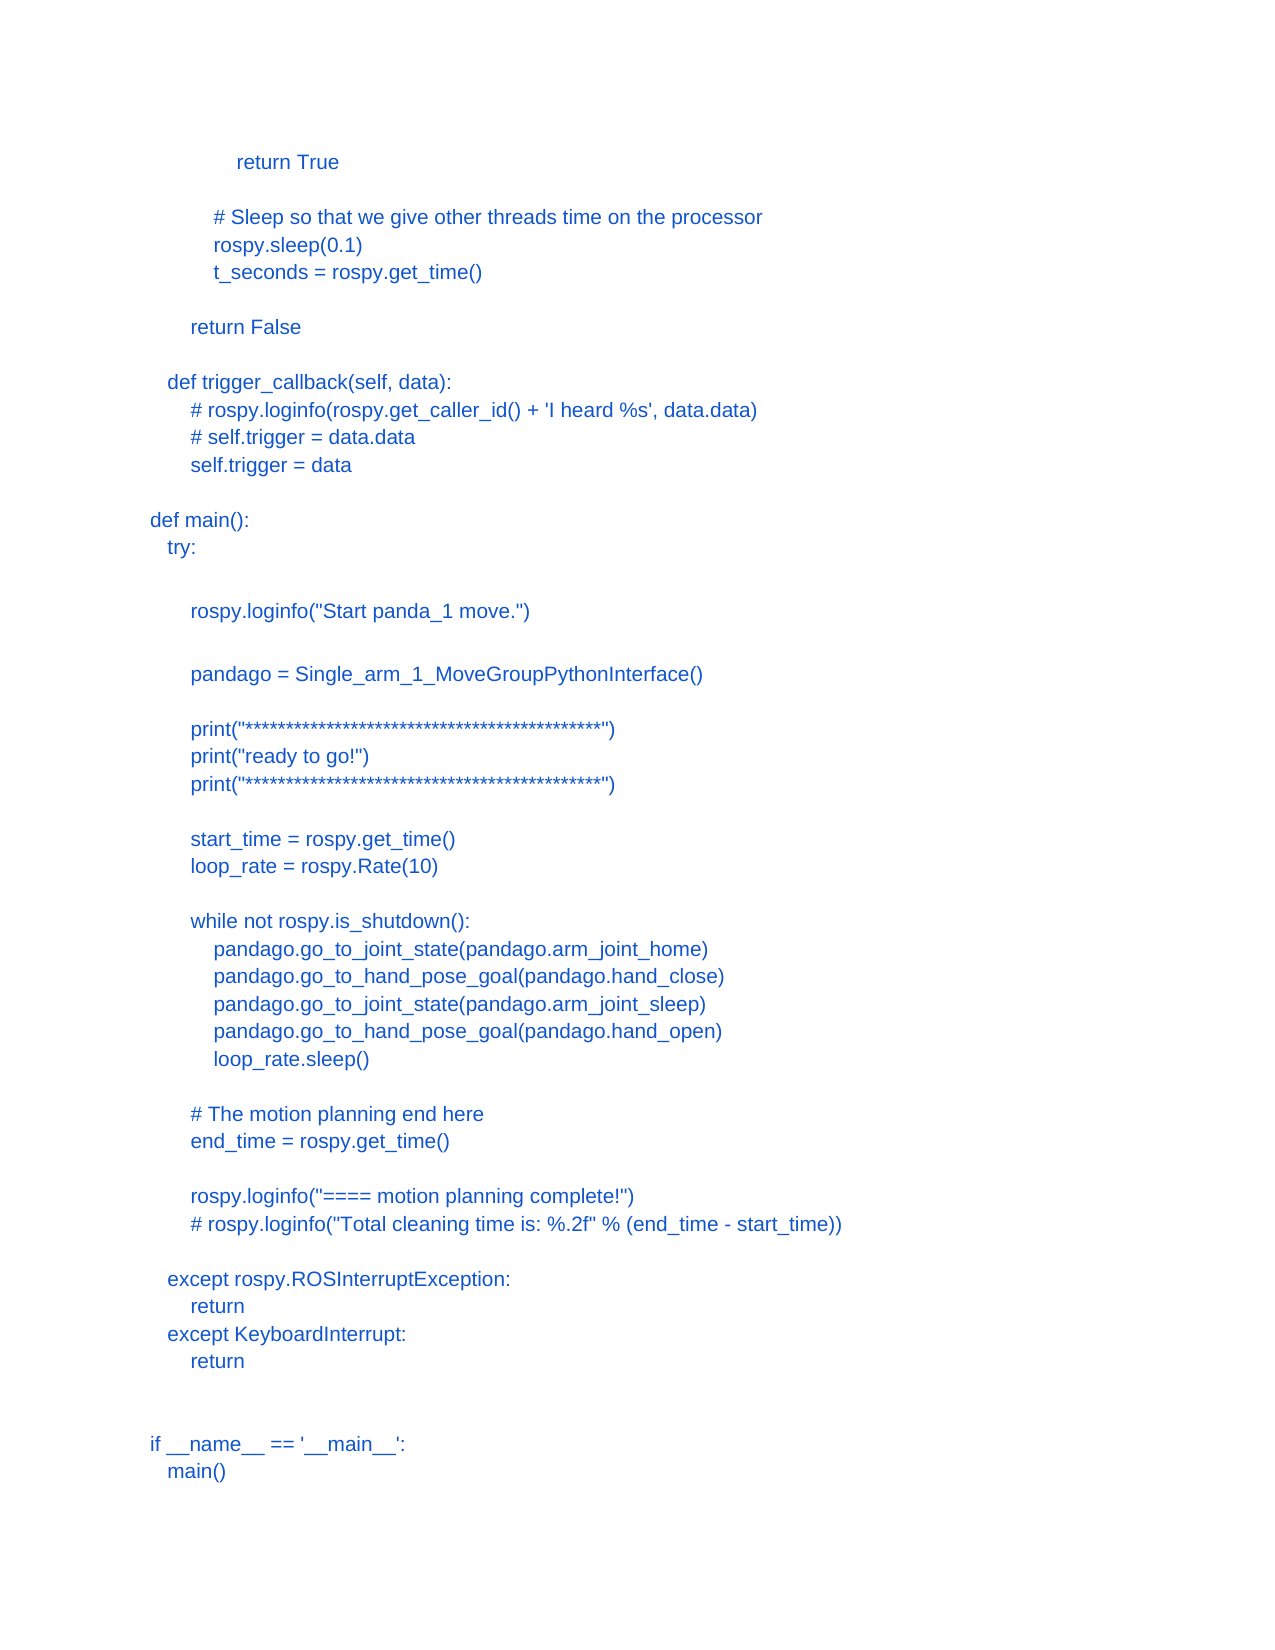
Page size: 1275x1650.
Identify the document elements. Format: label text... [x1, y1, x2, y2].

text self.trigger = data [150, 452, 1125, 476]
text # self.trigger = data.data [150, 425, 1125, 449]
text t_seconds = rospy.get_time() [150, 260, 1125, 284]
text try: [150, 535, 1125, 559]
text print("********************************************") [150, 717, 1125, 741]
text pandago.go_to_hand_pose_goal(pandago.hand_close) [150, 964, 1125, 988]
text rospy.loginfo("Start panda_1 move.") [150, 598, 1125, 622]
text rospy.sleep(0.1) [150, 232, 1125, 256]
text print("********************************************") [150, 772, 1125, 796]
text rospy.loginfo("==== motion planning complete!") [150, 1184, 1125, 1208]
text # Sleep so that we give other threads time on the processor [150, 205, 1125, 229]
text main() [150, 1459, 1125, 1483]
text except rospy.ROSInterruptException: [150, 1267, 1125, 1291]
text # rospy.loginfo(rospy.get_caller_id() + 'I heard %s', data.data) [150, 397, 1125, 421]
text while not rospy.is_shutdown(): [150, 909, 1125, 933]
text return False [150, 315, 1125, 339]
text loop_rate = rospy.Rate(10) [150, 854, 1125, 878]
text def main(): [150, 507, 1125, 531]
text print("ready to go!") [150, 744, 1125, 768]
text # rospy.loginfo("Total cleaning time is: %.2f" % (end_time - start_time)) [150, 1212, 1125, 1236]
text if __name__ == '__main__': [150, 1432, 1125, 1456]
text end_time = rospy.get_time() [150, 1129, 1125, 1153]
text pandago.go_to_joint_state(pandago.arm_joint_home) [150, 937, 1125, 961]
text pandago.go_to_hand_pose_goal(pandago.hand_open) [150, 1019, 1125, 1043]
text pandago = Single_arm_1_MoveGroupPythonInterface() [150, 662, 1125, 686]
text return [150, 1294, 1125, 1318]
text def trigger_callback(self, data): [150, 370, 1125, 394]
text except KeyboardInterrupt: [150, 1322, 1125, 1346]
text return True [150, 150, 1125, 174]
text return [150, 1349, 1125, 1373]
text loop_rate.sleep() [150, 1047, 1125, 1071]
text pandago.go_to_joint_state(pandago.arm_joint_sleep) [150, 992, 1125, 1016]
text start_time = rospy.get_time() [150, 827, 1125, 851]
text # The motion planning end here [150, 1102, 1125, 1126]
